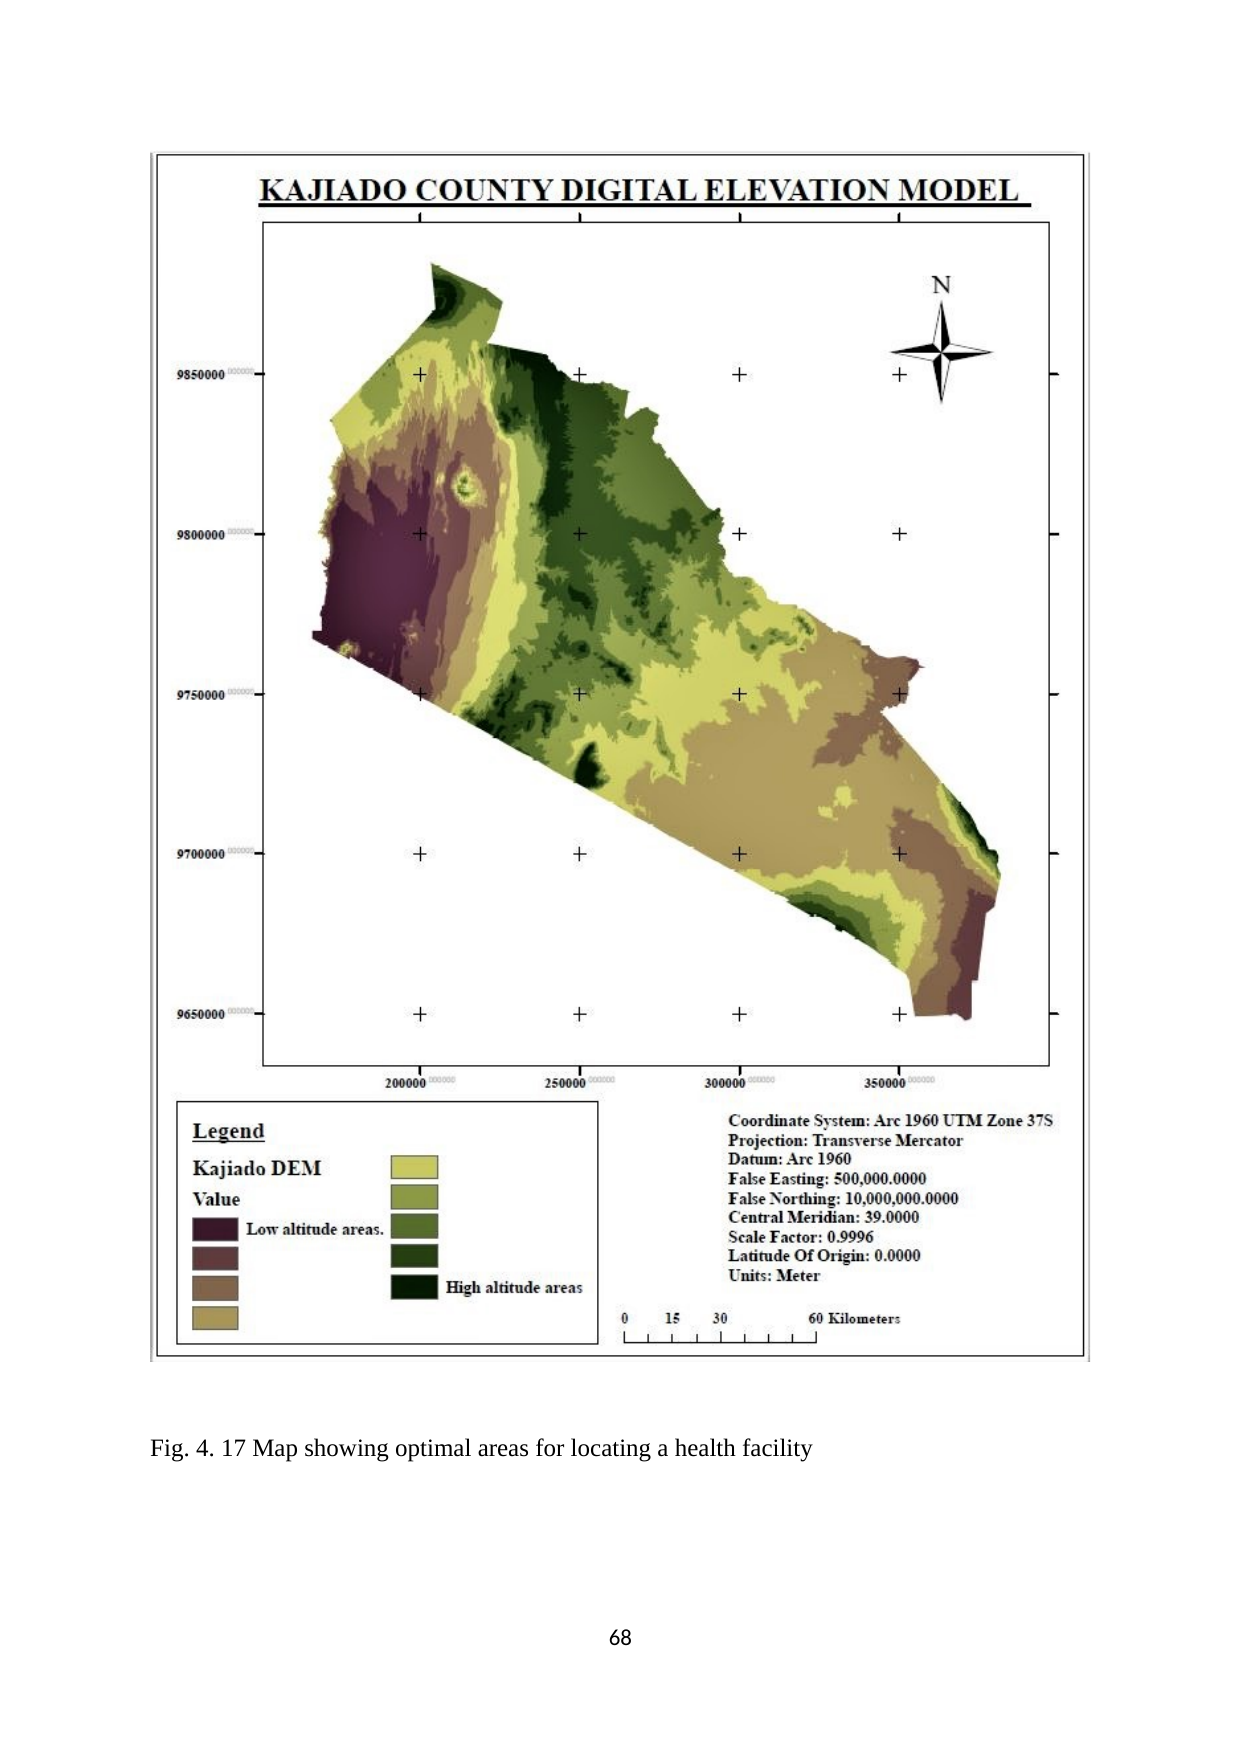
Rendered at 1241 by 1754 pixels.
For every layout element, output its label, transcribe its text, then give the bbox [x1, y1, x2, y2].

text Fig. 4. 17 Map showing optimal areas for locating a health facility [150, 1433, 1090, 1461]
picture [150, 150, 1091, 1362]
